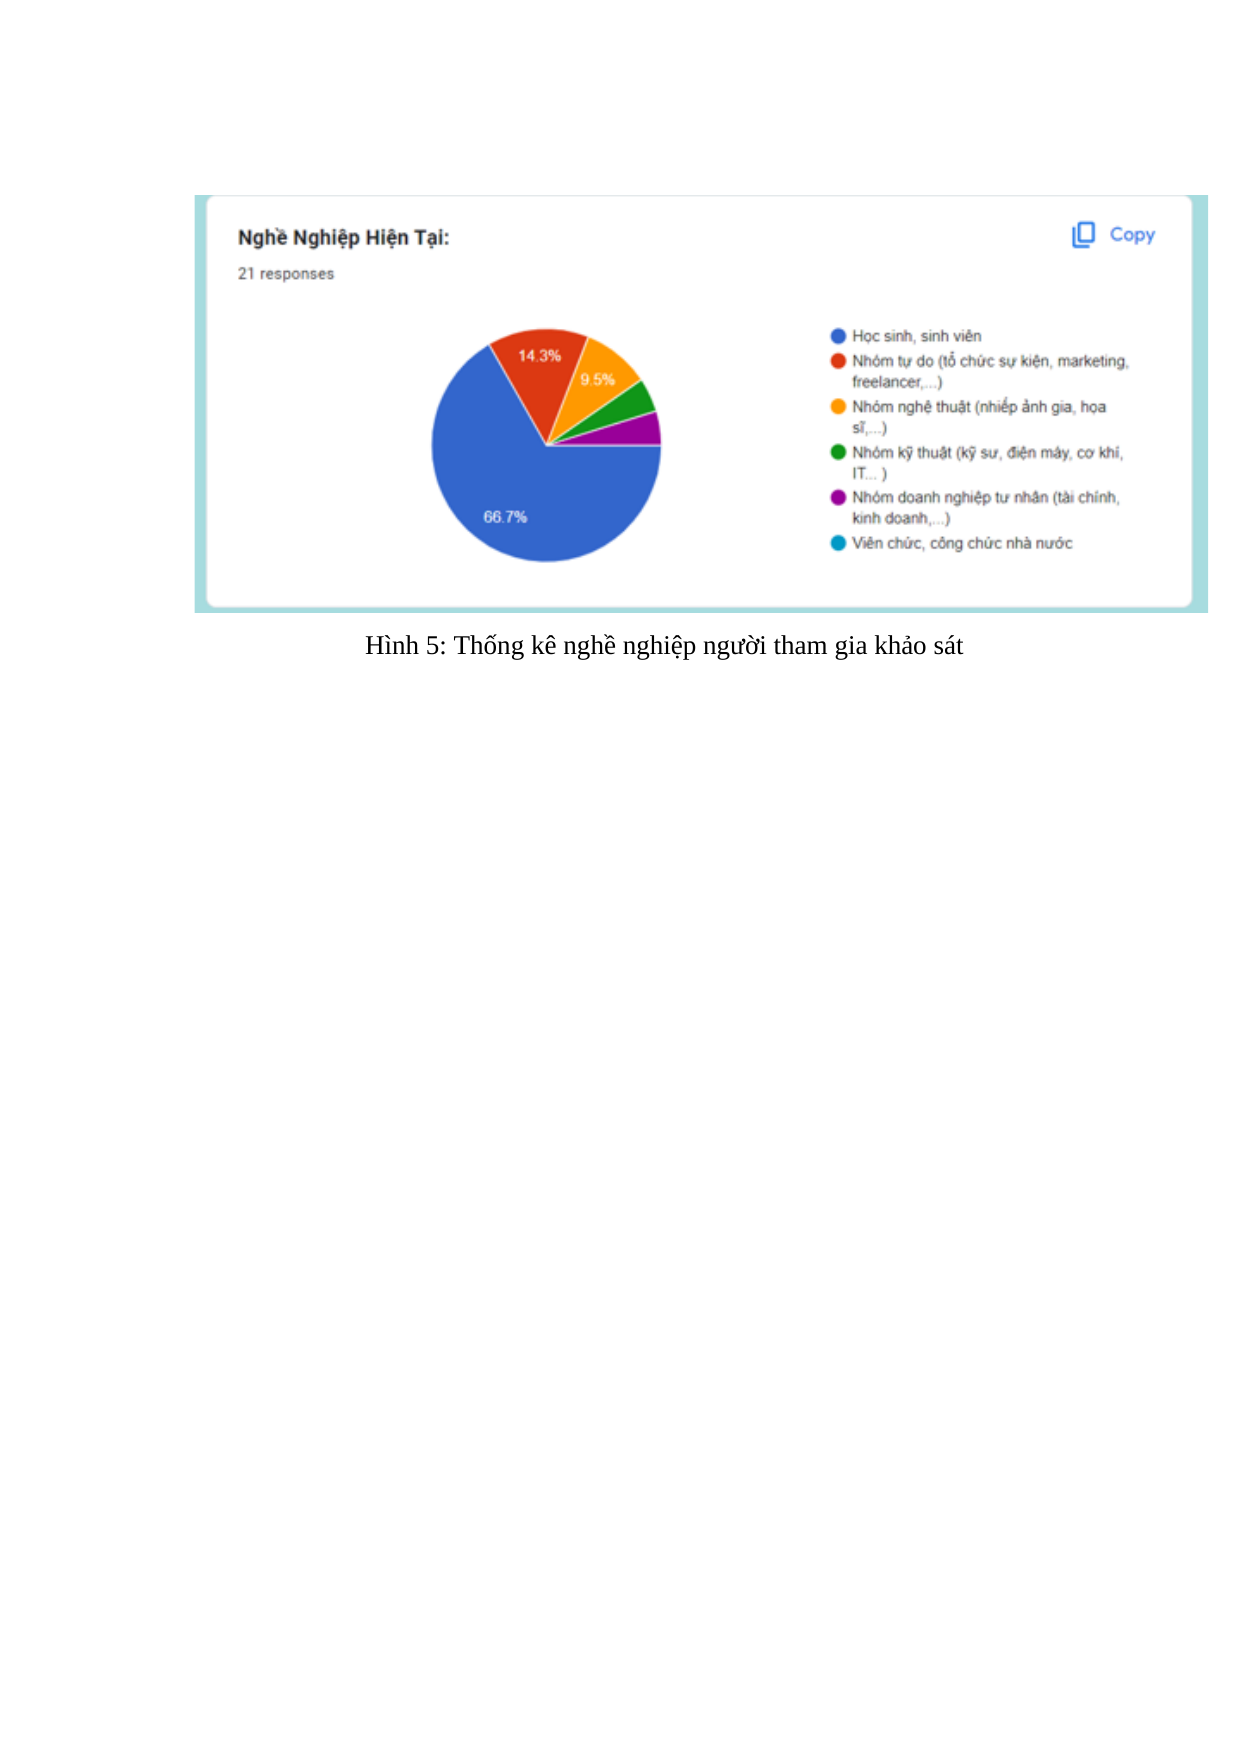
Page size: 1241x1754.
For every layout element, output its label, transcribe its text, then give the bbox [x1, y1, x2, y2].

picture [194, 195, 1209, 613]
text Hình 5: Thống kê nghề nghiệp người tham gia khảo sát [194, 629, 1134, 661]
